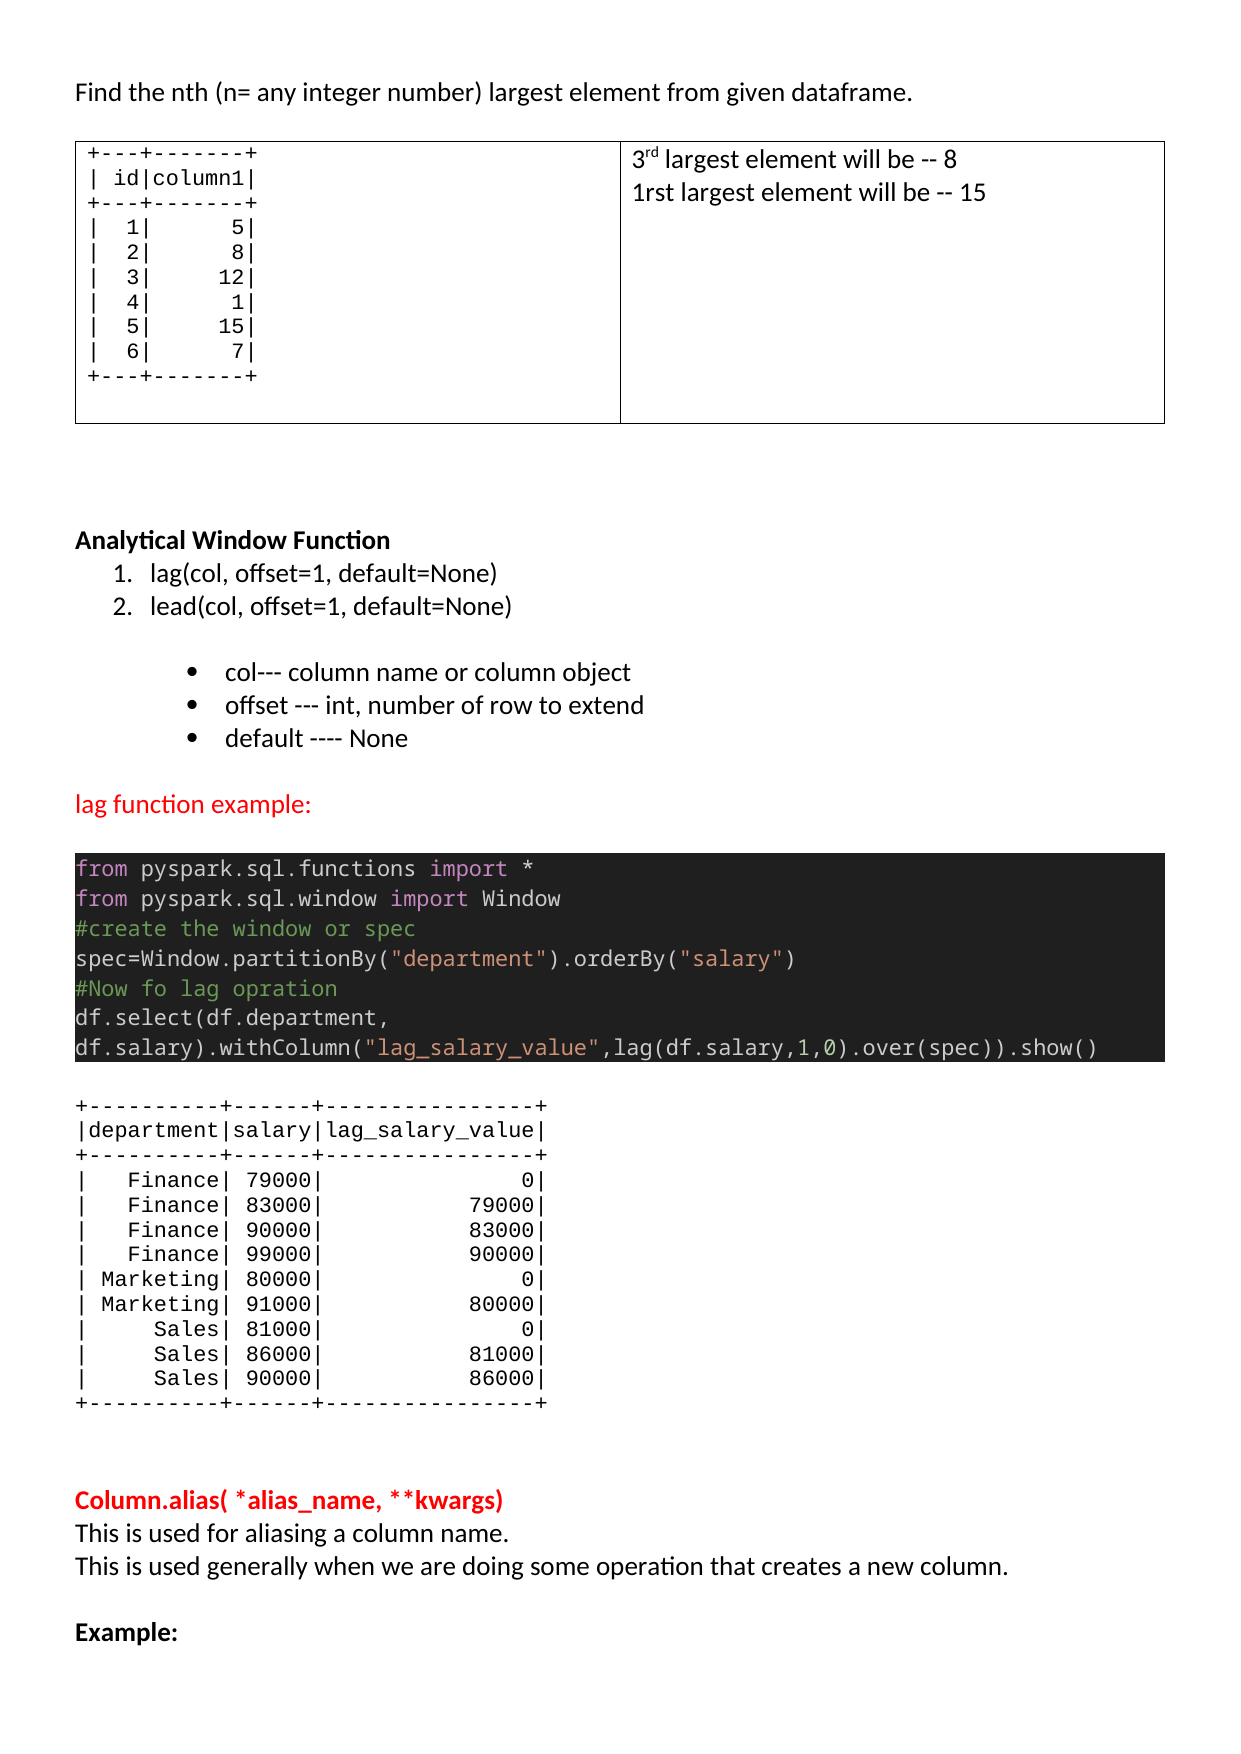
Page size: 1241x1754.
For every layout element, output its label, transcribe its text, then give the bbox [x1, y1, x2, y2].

text This is used for aliasing a column name. [75, 1516, 1165, 1549]
text Find the nth (n= any integer number) largest element from given dataframe. [75, 75, 1165, 108]
text Analytical Window Function [75, 523, 1165, 556]
text +----------+------+----------------+ [75, 1144, 1165, 1169]
text | Sales| 86000| 81000| [75, 1343, 1165, 1368]
list offset --- int, number of row to extend [187, 688, 1165, 721]
text lag function example: [75, 787, 1165, 820]
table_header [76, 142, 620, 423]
text | Finance| 79000| 0| [75, 1169, 1165, 1194]
text from pyspark.sql.window import Window [75, 883, 1165, 913]
list col--- column name or column object [187, 655, 1165, 688]
text +----------+------+----------------+ [75, 1392, 1165, 1417]
text |department|salary|lag_salary_value| [75, 1120, 1165, 1144]
text #Now fo lag opration [75, 972, 1165, 1002]
text | Finance| 99000| 90000| [75, 1244, 1165, 1268]
text | Finance| 90000| 83000| [75, 1219, 1165, 1244]
text | Marketing| 80000| 0| [75, 1268, 1165, 1293]
text #create the window or spec [75, 913, 1165, 943]
text | Marketing| 91000| 80000| [75, 1293, 1165, 1318]
list lead(col, offset=1, default=None) [112, 589, 1165, 622]
text | Sales| 81000| 0| [75, 1318, 1165, 1343]
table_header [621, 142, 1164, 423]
text Example: [75, 1615, 1165, 1648]
text spec=Window.partitionBy("department").orderBy("salary") [75, 943, 1165, 972]
text from pyspark.sql.functions import * [75, 853, 1165, 883]
text Column.alias( *alias_name, **kwargs) [75, 1483, 1165, 1516]
text This is used generally when we are doing some operation that creates a new column. [75, 1549, 1165, 1582]
text | Finance| 83000| 79000| [75, 1194, 1165, 1219]
text df.select(df.department, df.salary).withColumn("lag_salary_value",lag(df.salary,1,0).over(spec)).show() [75, 1002, 1165, 1062]
list default ---- None [187, 721, 1165, 754]
list lag(col, offset=1, default=None) [112, 556, 1165, 589]
text | Sales| 90000| 86000| [75, 1368, 1165, 1392]
text +----------+------+----------------+ [75, 1095, 1165, 1120]
